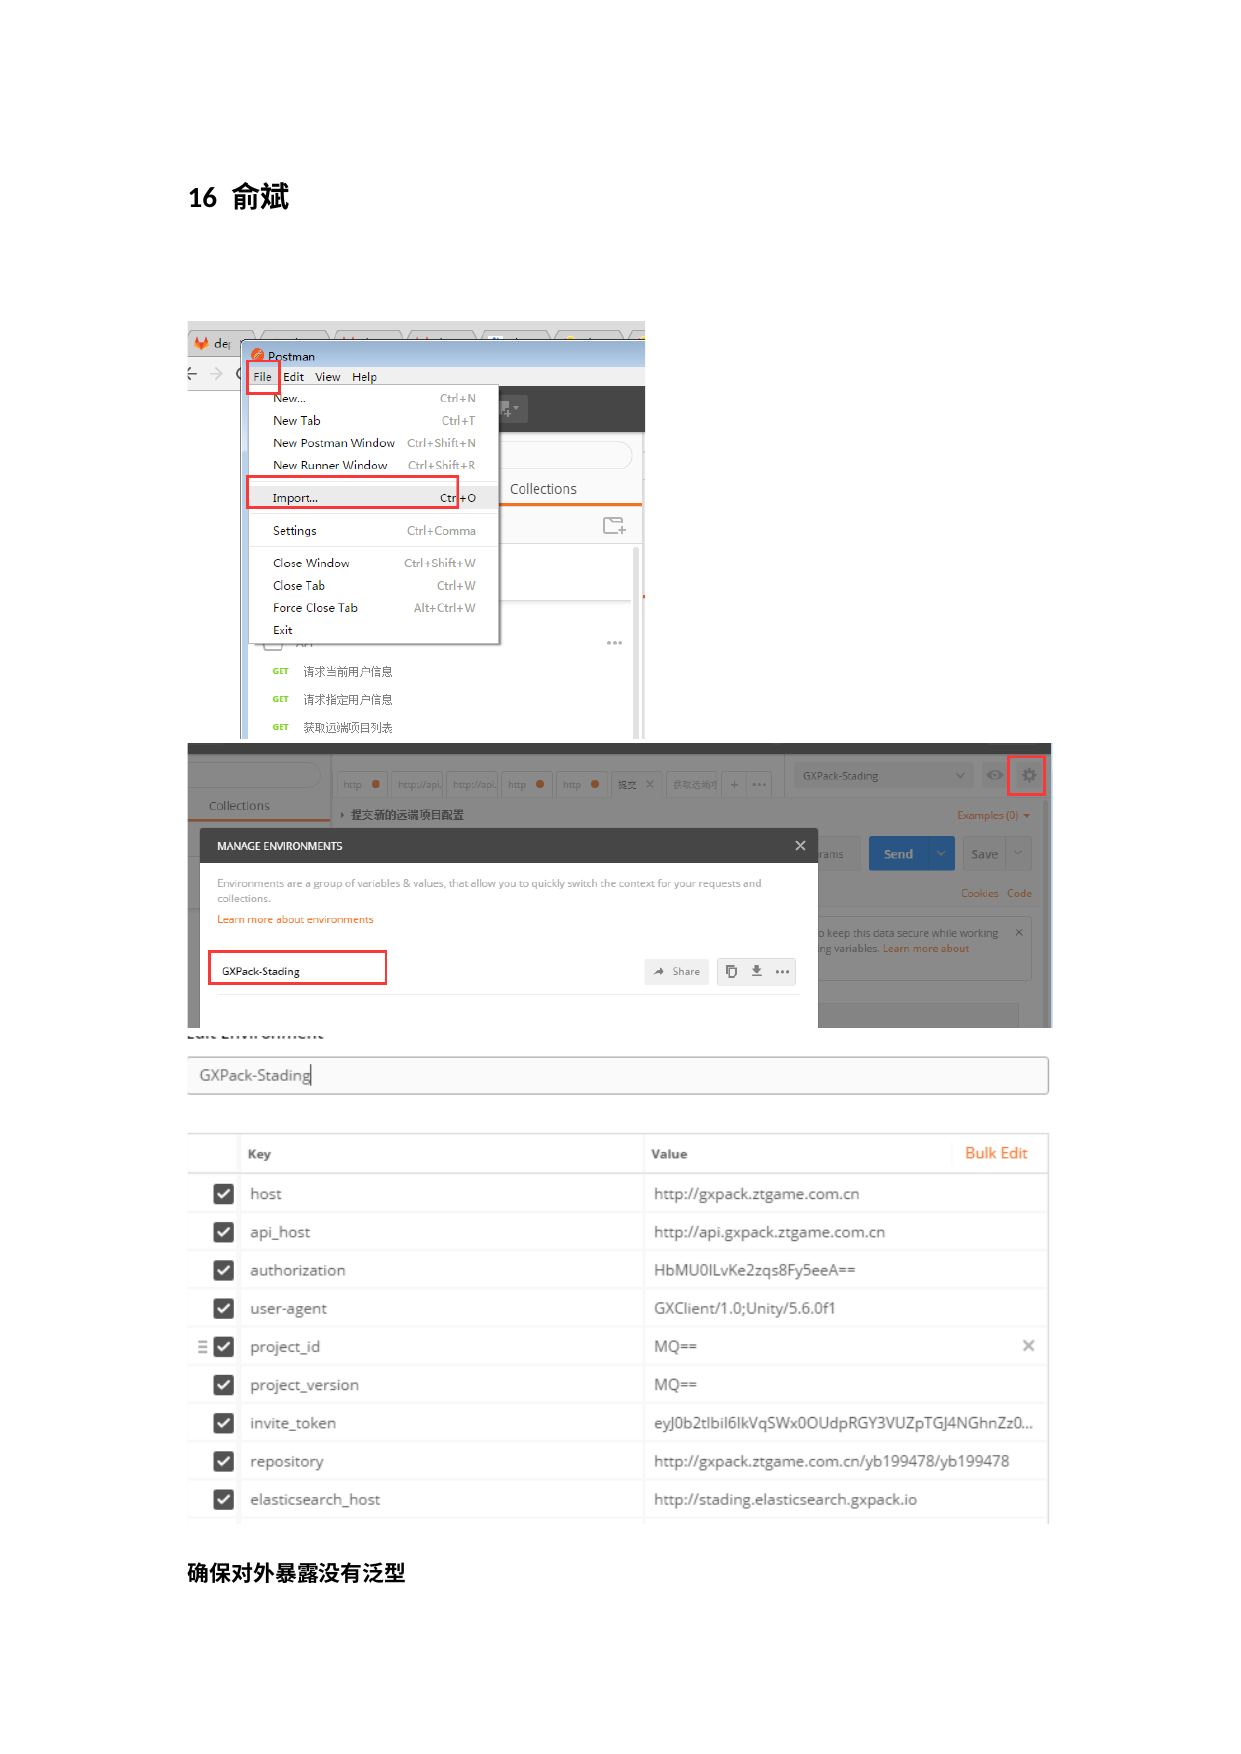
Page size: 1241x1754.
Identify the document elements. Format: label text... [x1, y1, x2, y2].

subtitle 俞斌 [187, 162, 1053, 227]
picture [187, 743, 1053, 1028]
text 确保对外暴露没有泛型 [187, 1556, 1053, 1588]
picture [187, 1036, 1053, 1524]
picture [187, 321, 646, 739]
